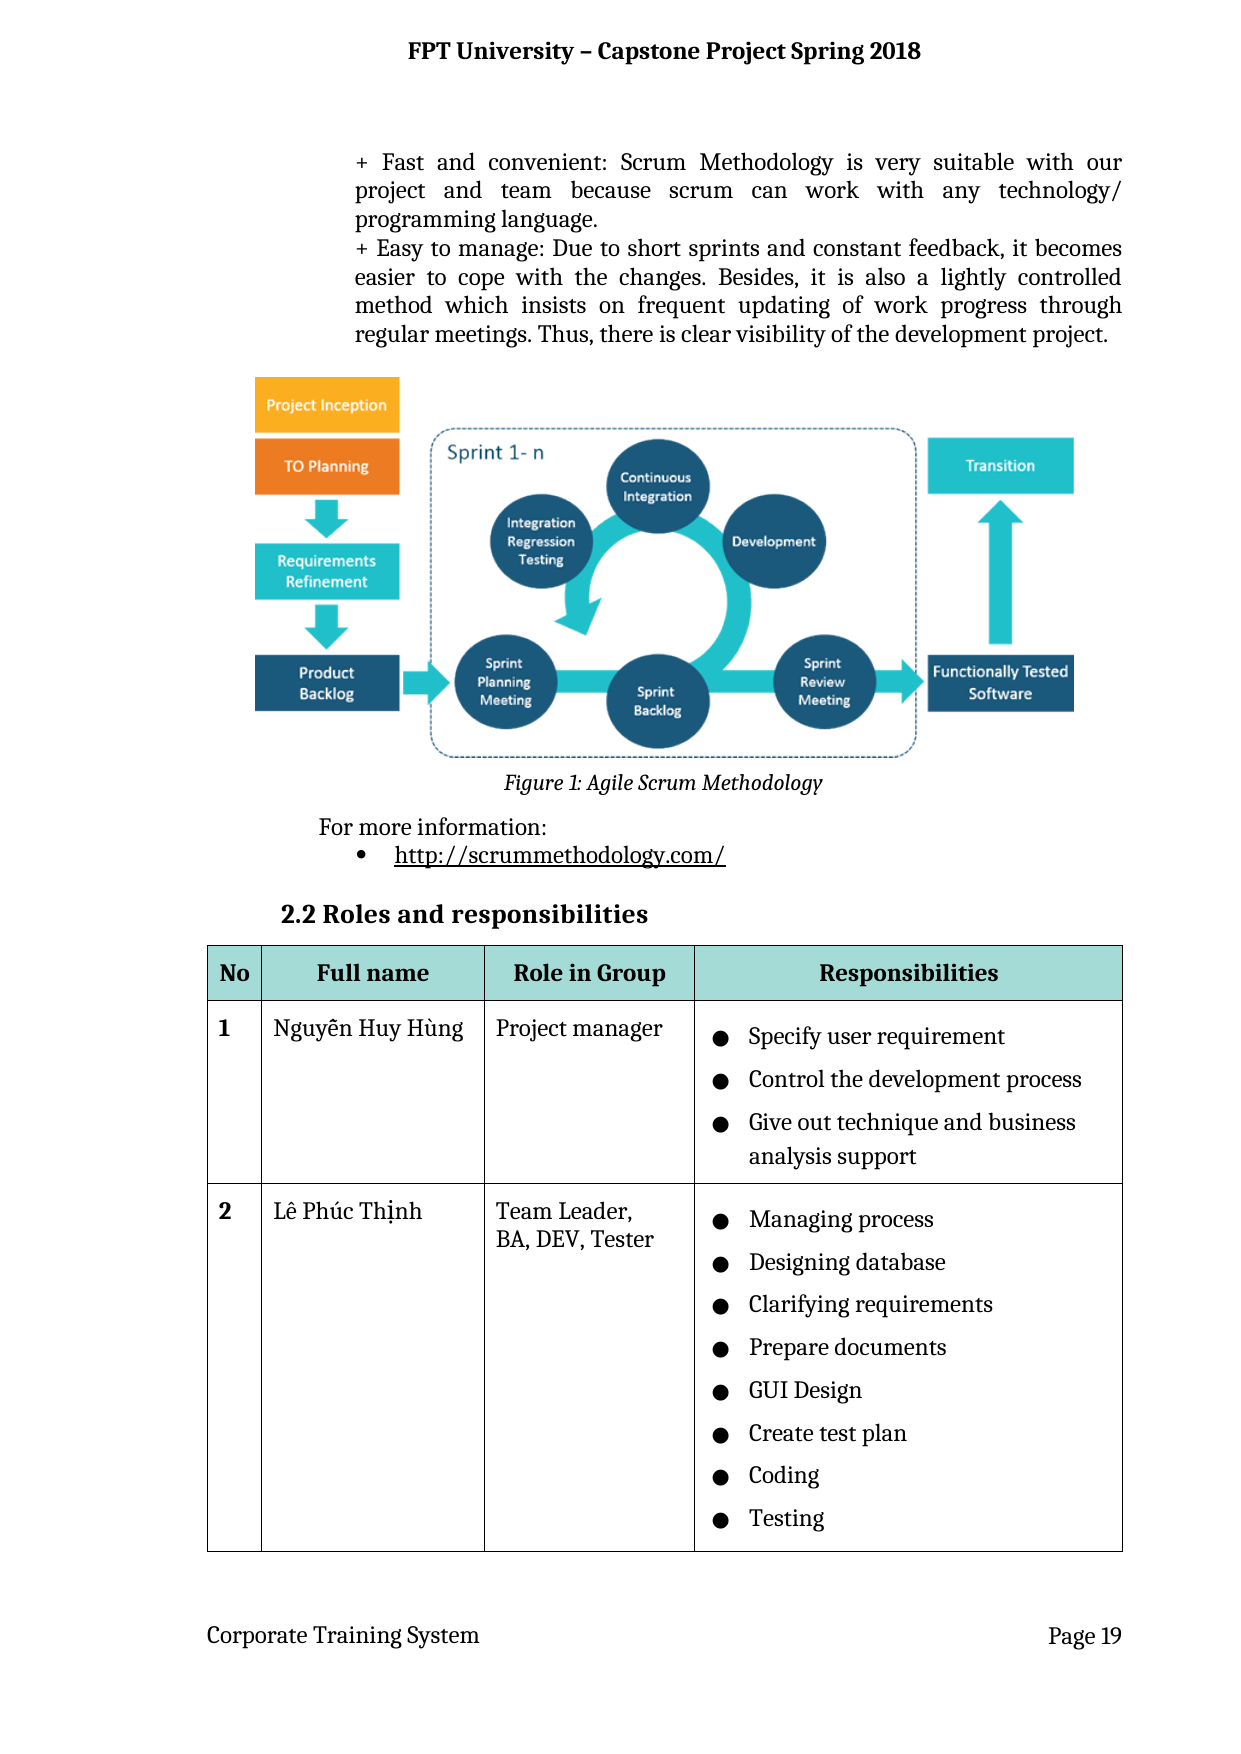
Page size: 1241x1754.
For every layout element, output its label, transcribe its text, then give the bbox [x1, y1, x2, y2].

text 2.2 Roles and responsibilities [281, 899, 1124, 930]
table_header Role in Group [485, 946, 694, 1000]
picture [255, 377, 1074, 758]
text For more information: [318, 812, 1124, 841]
text + Fast and convenient: Scrum Methodology is very suitable with our project and team because scrum can work with any technology/ programming language. [354, 148, 1124, 234]
list http://scrummethodology.com/ [357, 841, 1122, 870]
table_cell Managing process Designing database Clarifying requirements Prepare documents GUI Design Create test plan Coding Testing [695, 1184, 1122, 1551]
table_cell 1 [208, 1001, 261, 1183]
table_header Full name [262, 946, 484, 1000]
table_cell 2 [208, 1184, 261, 1551]
table_cell Project manager [485, 1001, 694, 1183]
table_cell Specify user requirement Control the development process Give out technique and business analysis support [695, 1001, 1122, 1183]
table_cell Nguyễn Huy Hùng [262, 1001, 484, 1183]
text + Easy to manage: Due to short sprints and constant feedback, it becomes easier to cope with the changes. Besides, it is also a lightly controlled method which insists on frequent updating of work progress through regular meetings. Thus, there is clear visibility of the development project. [354, 234, 1124, 349]
table_header Responsibilities [695, 946, 1122, 1000]
table_header No [208, 946, 261, 1000]
table_cell Lê Phúc Thịnh [262, 1184, 484, 1551]
table_cell Team Leader, BA, DEV, Tester [485, 1184, 694, 1551]
